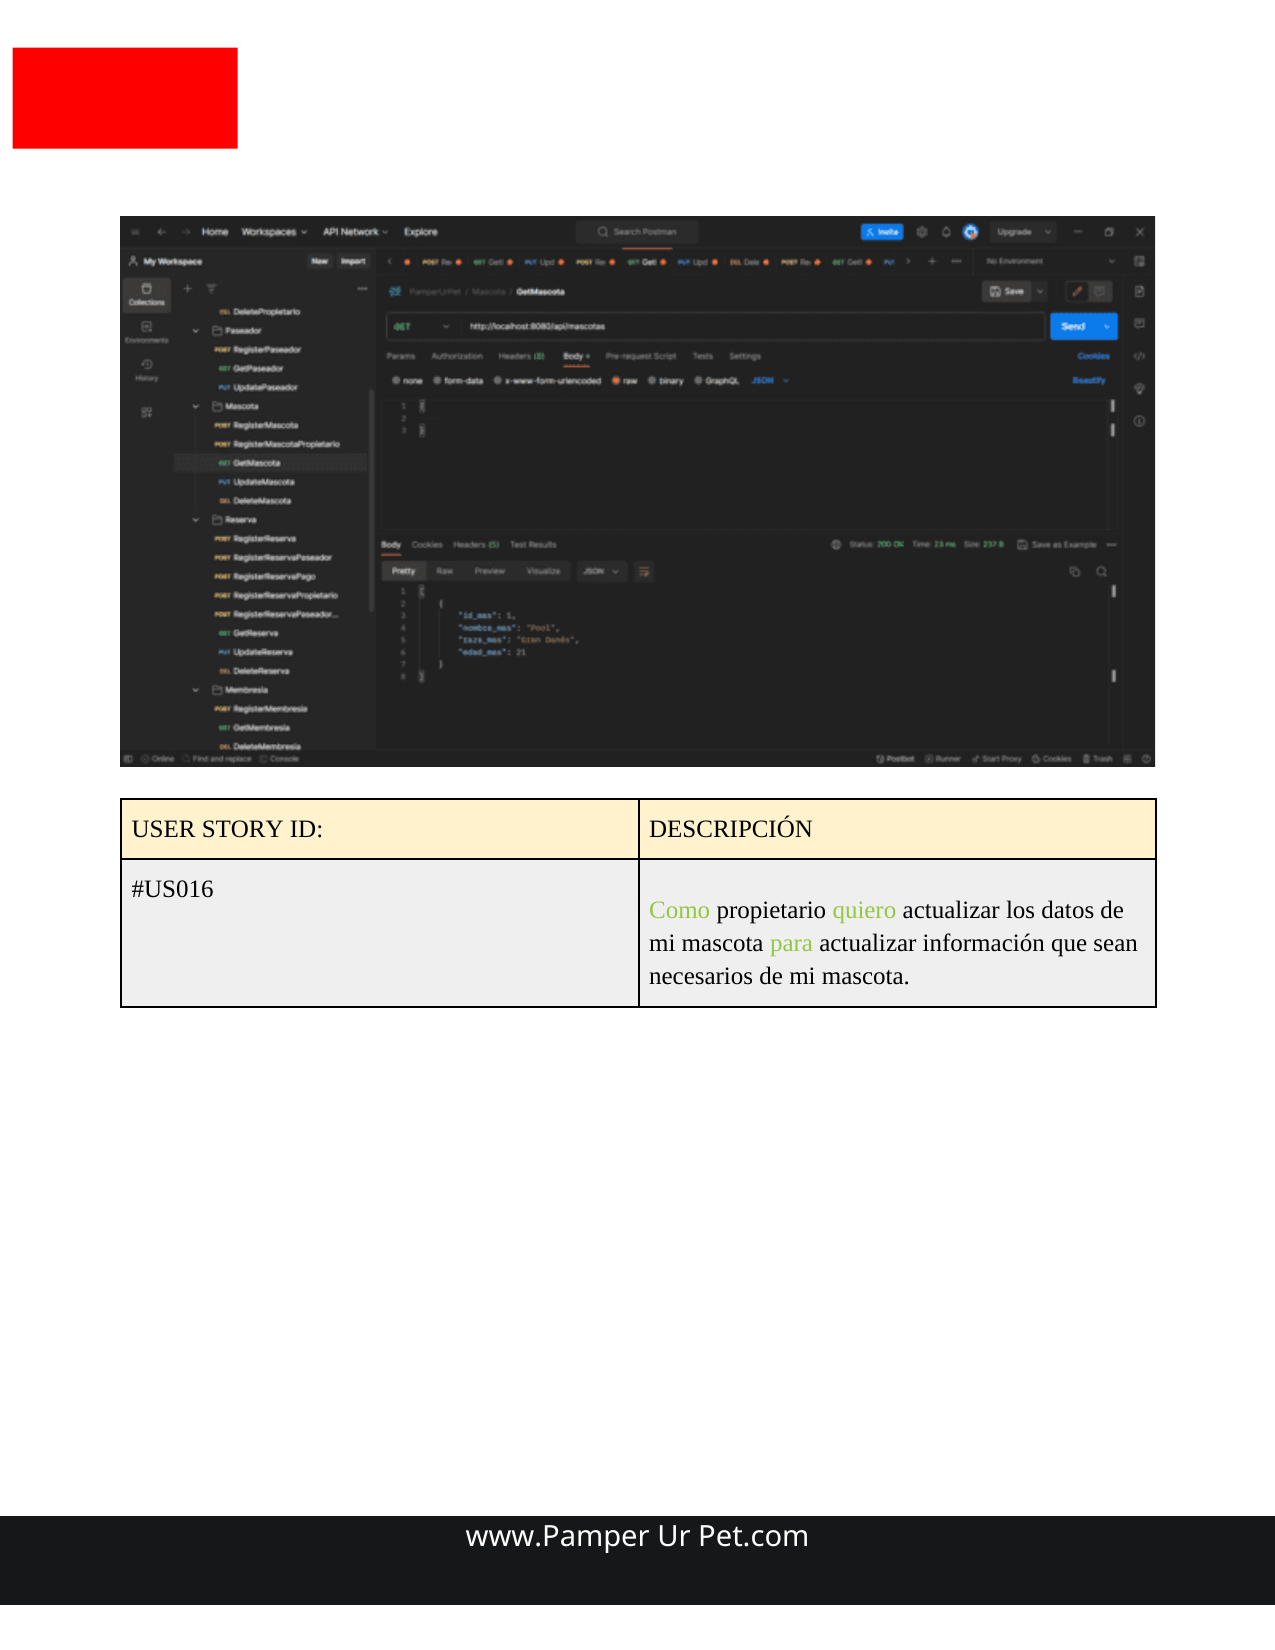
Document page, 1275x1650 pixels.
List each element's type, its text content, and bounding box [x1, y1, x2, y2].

picture [120, 216, 1155, 767]
table_header DESCRIPCIÓN [640, 800, 1155, 858]
table_cell #US016 [122, 860, 638, 1006]
table_header USER STORY ID: [122, 800, 638, 858]
table_cell Como propietario quiero actualizar los datos de mi mascota para actualizar información que sean necesarios de mi mascota. [640, 860, 1155, 1006]
